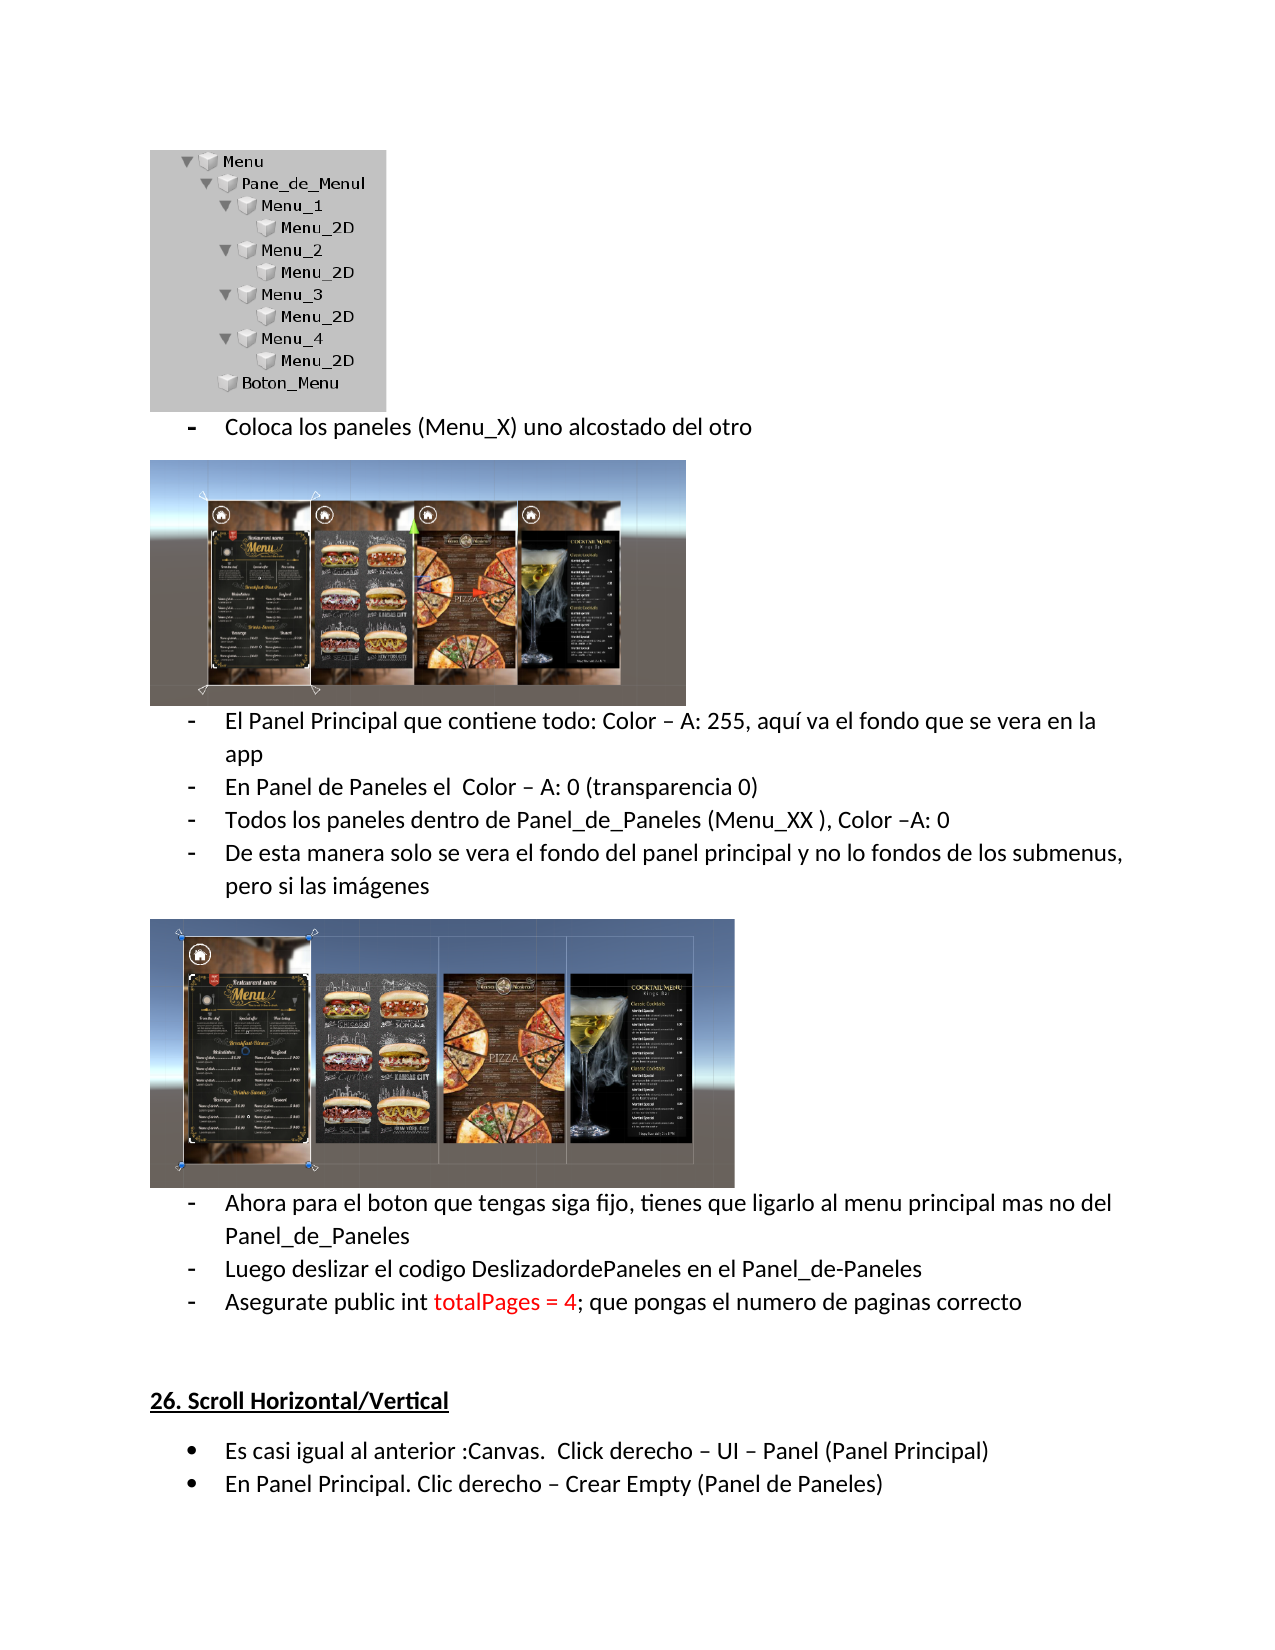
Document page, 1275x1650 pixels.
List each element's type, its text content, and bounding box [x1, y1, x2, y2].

list Coloca los paneles (Menu_X) uno alcostado del otro [187, 411, 1125, 442]
list Luego deslizar el codigo DeslizadordePaneles en el Panel_de-Paneles [187, 1253, 1125, 1284]
list Ahora para el boton que tengas siga fijo, tienes que ligarlo al menu principal mas no del Panel_de_Paneles [187, 1187, 1125, 1251]
list Todos los paneles dentro de Panel_de_Paneles (Menu_XX ), Color –A: 0 [187, 804, 1125, 835]
list De esta manera solo se vera el fondo del panel principal y no lo fondos de los submenus, pero si las imágenes [187, 837, 1125, 901]
list Asegurate public int totalPages = 4; que pongas el numero de paginas correcto [187, 1286, 1125, 1317]
text 26. Scroll Horizontal/Vertical [150, 1385, 1125, 1416]
picture [150, 460, 686, 706]
list En Panel de Paneles el Color – A: 0 (transparencia 0) [187, 771, 1125, 802]
list El Panel Principal que contiene todo: Color – A: 255, aquí va el fondo que se vera en la app [187, 705, 1125, 769]
picture [150, 150, 387, 412]
picture [150, 919, 735, 1188]
list En Panel Principal. Clic derecho – Crear Empty (Panel de Paneles) [187, 1468, 1125, 1498]
list Es casi igual al anterior :Canvas. Click derecho – UI – Panel (Panel Principal) [187, 1435, 1125, 1466]
